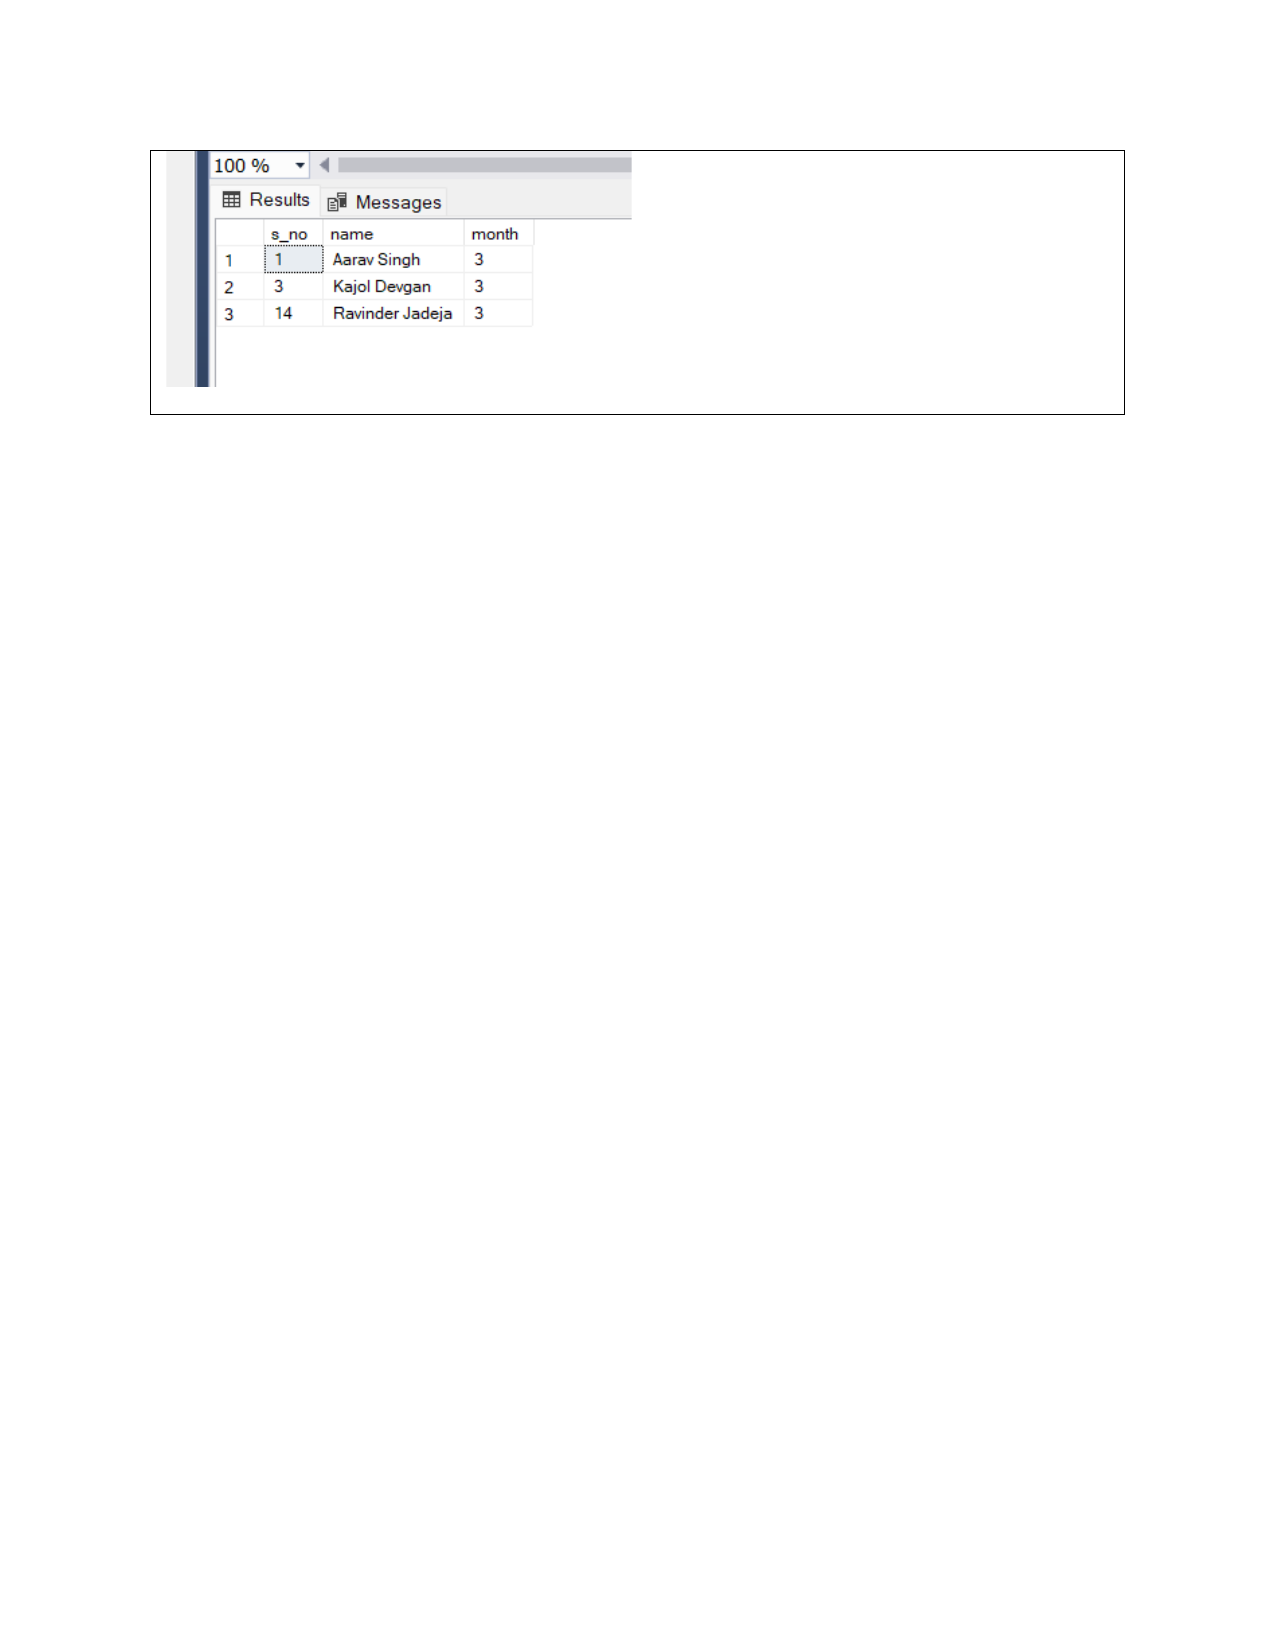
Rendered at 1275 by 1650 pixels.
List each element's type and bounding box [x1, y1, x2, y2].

picture [161, 151, 632, 387]
table_header [151, 151, 1124, 414]
